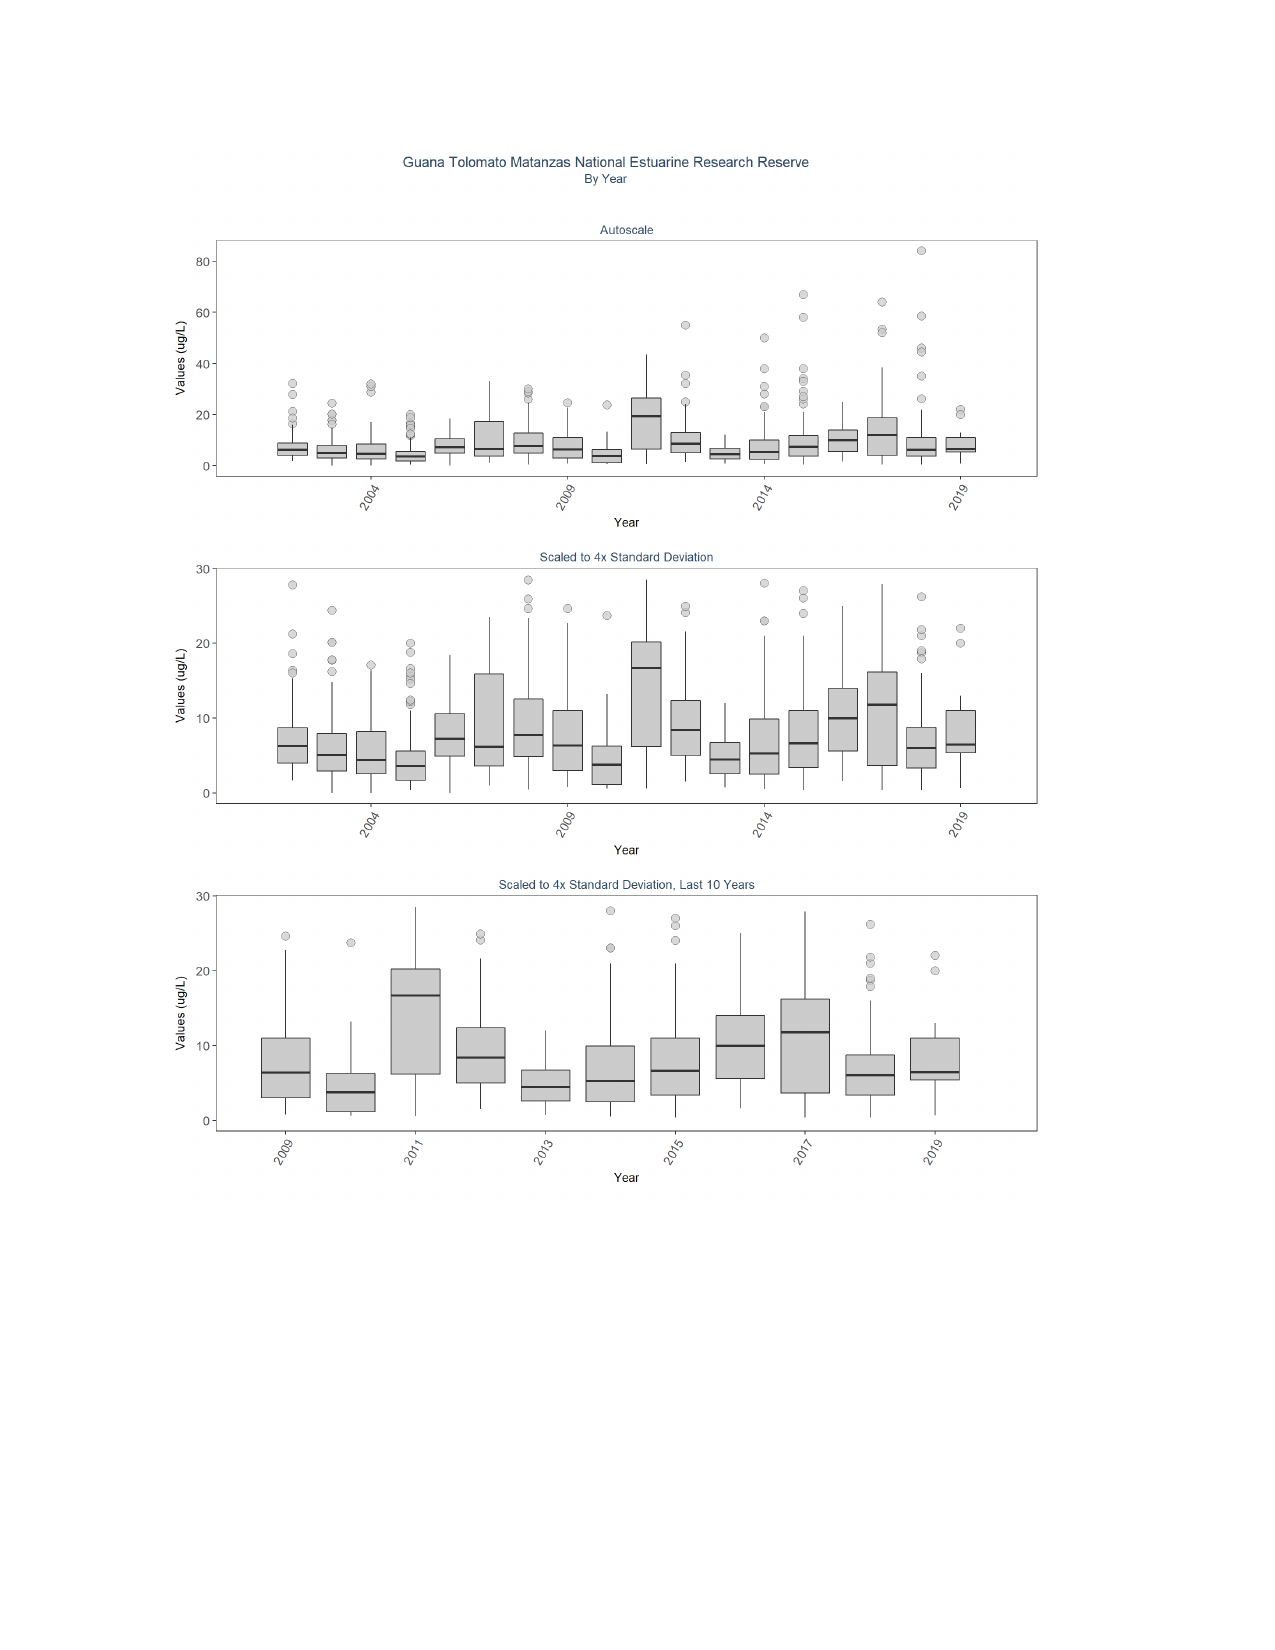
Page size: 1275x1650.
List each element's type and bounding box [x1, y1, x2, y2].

picture [168, 150, 1044, 1200]
